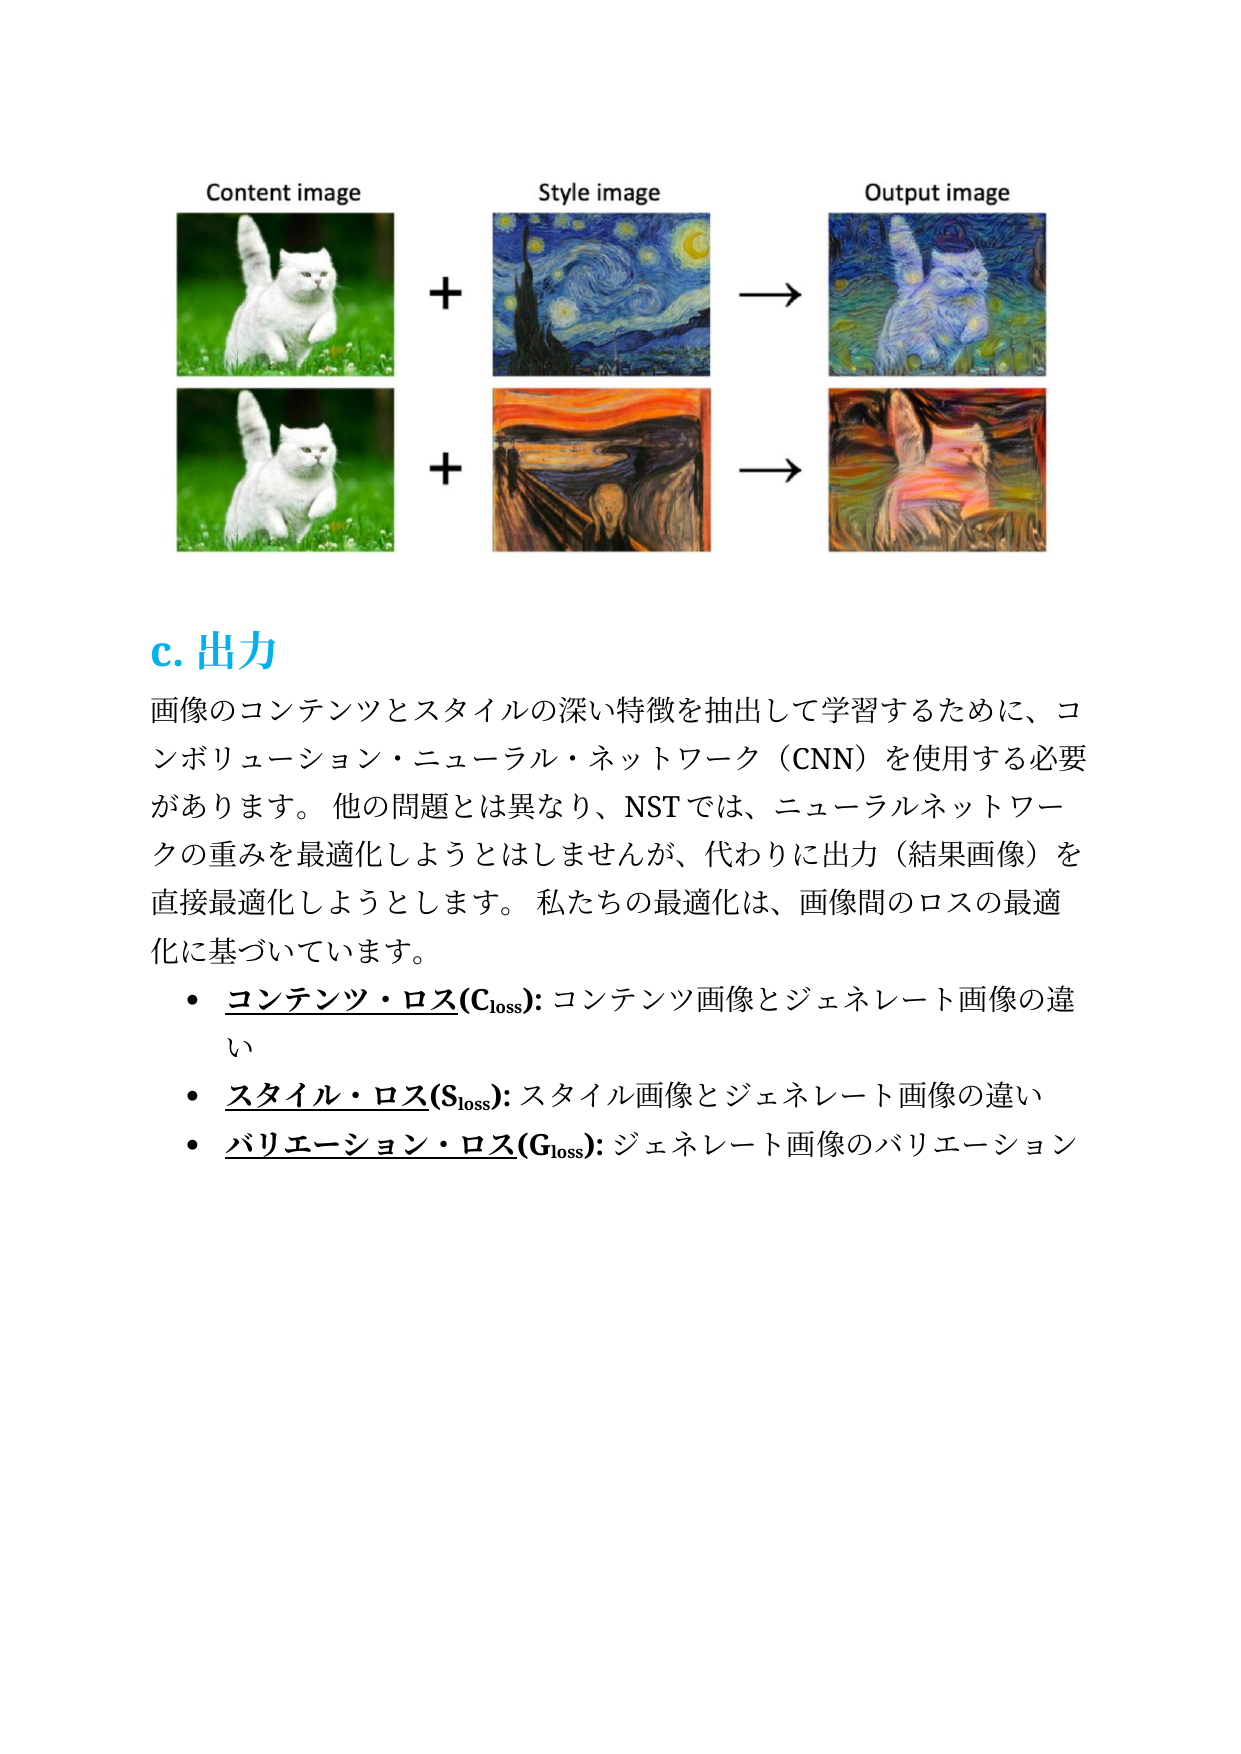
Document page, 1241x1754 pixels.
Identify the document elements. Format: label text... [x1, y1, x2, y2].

text c. 出力 [150, 618, 1090, 678]
list バリエーション・ロス(Gloss): ジェネレート画像のバリエーション [187, 1121, 1090, 1163]
picture [150, 150, 1091, 569]
list スタイル・ロス(Sloss): スタイル画像とジェネレート画像の違い [187, 1073, 1090, 1115]
text 画像のコンテンツとスタイルの深い特徴を抽出して学習するために、コンボリューション・ニューラル・ネットワーク（CNN）を使用する必要があります。 他の問題とは異なり、NSTでは、ニューラルネットワークの重みを最適化しようとはしませんが、代わりに出力（結果画像）を直接最適化しようとします。 私たちの最適化は、画像間のロスの最適化に基づいています。 [150, 687, 1090, 970]
list コンテンツ・ロス(Closs): コンテンツ画像とジェネレート画像の違い [187, 977, 1090, 1067]
